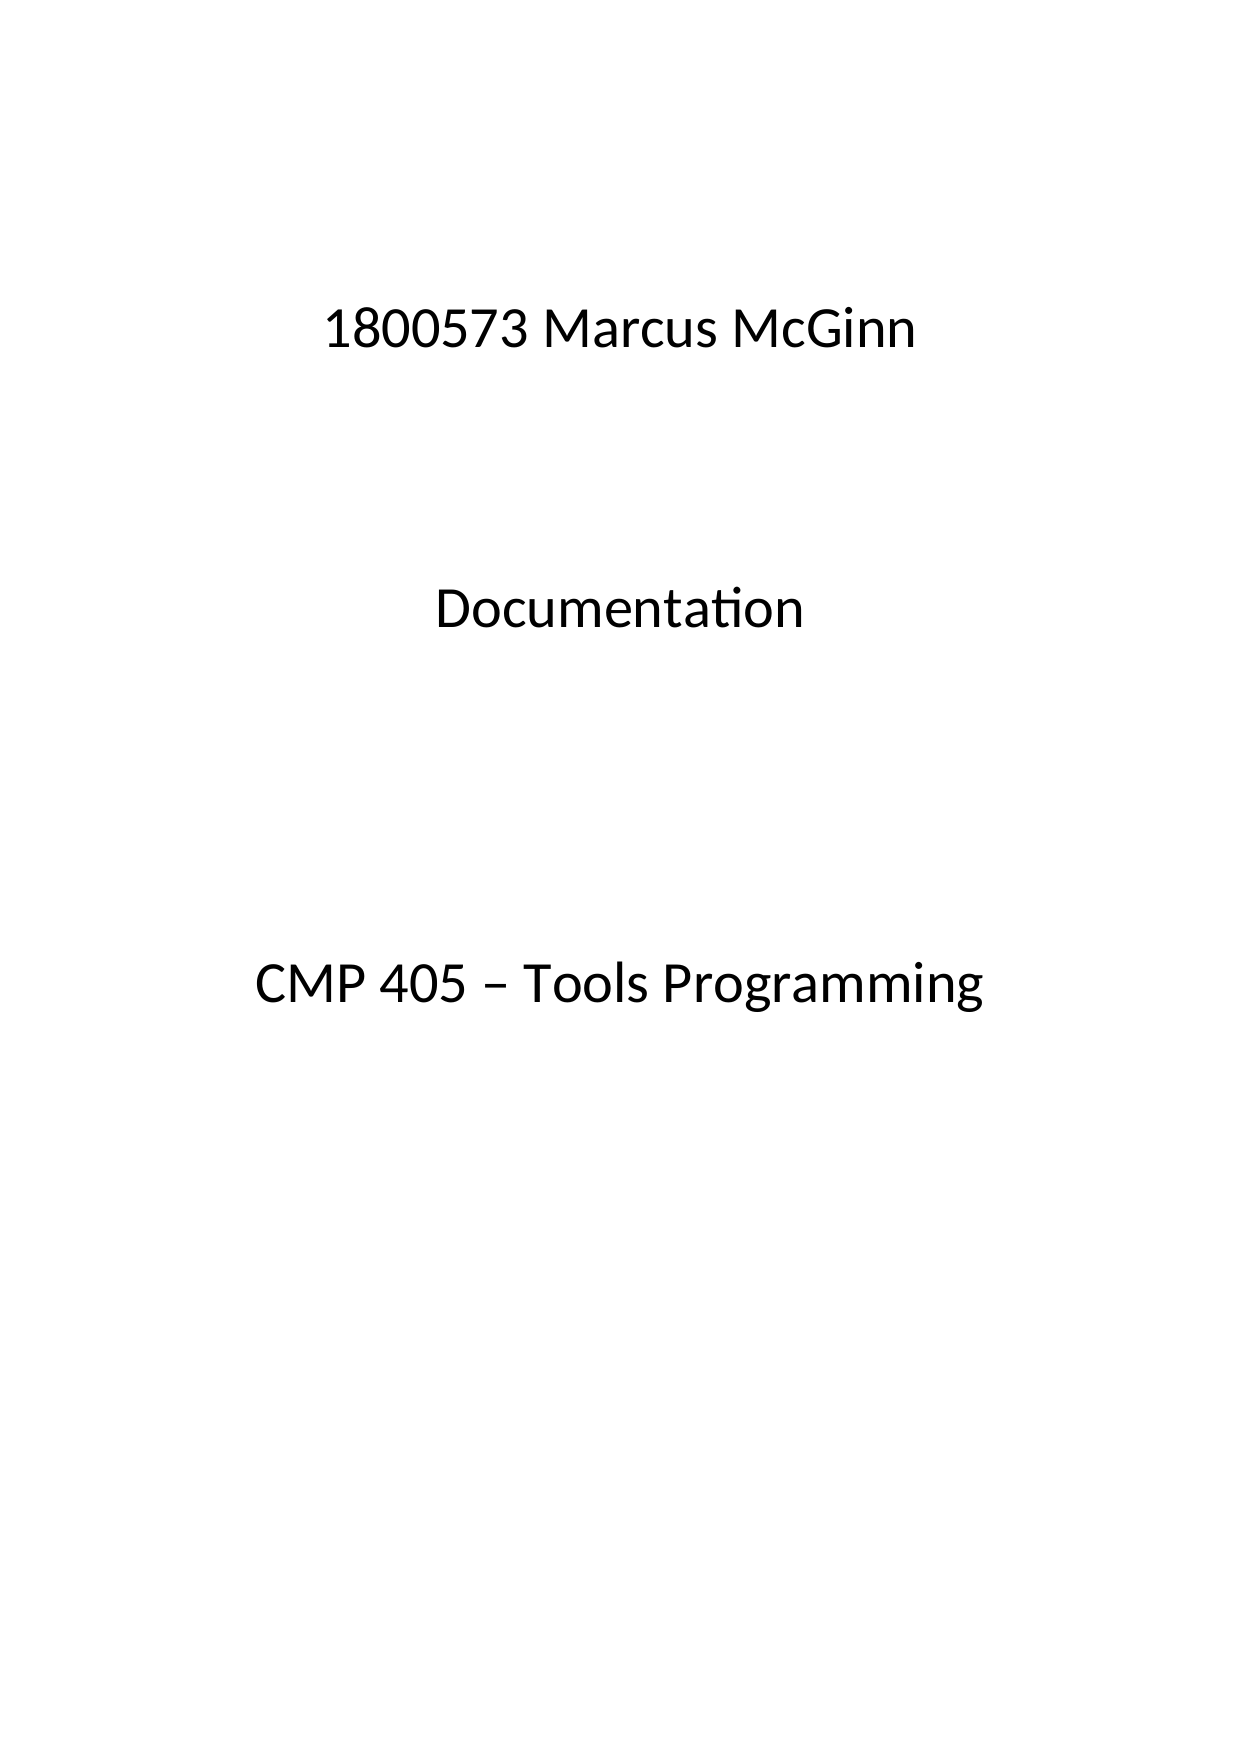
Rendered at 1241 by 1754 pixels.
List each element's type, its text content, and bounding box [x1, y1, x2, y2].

text 1800573 Marcus McGinn [150, 291, 1090, 362]
text CMP 405 – Tools Programming [150, 945, 1090, 1017]
text Documentation [150, 571, 1090, 642]
